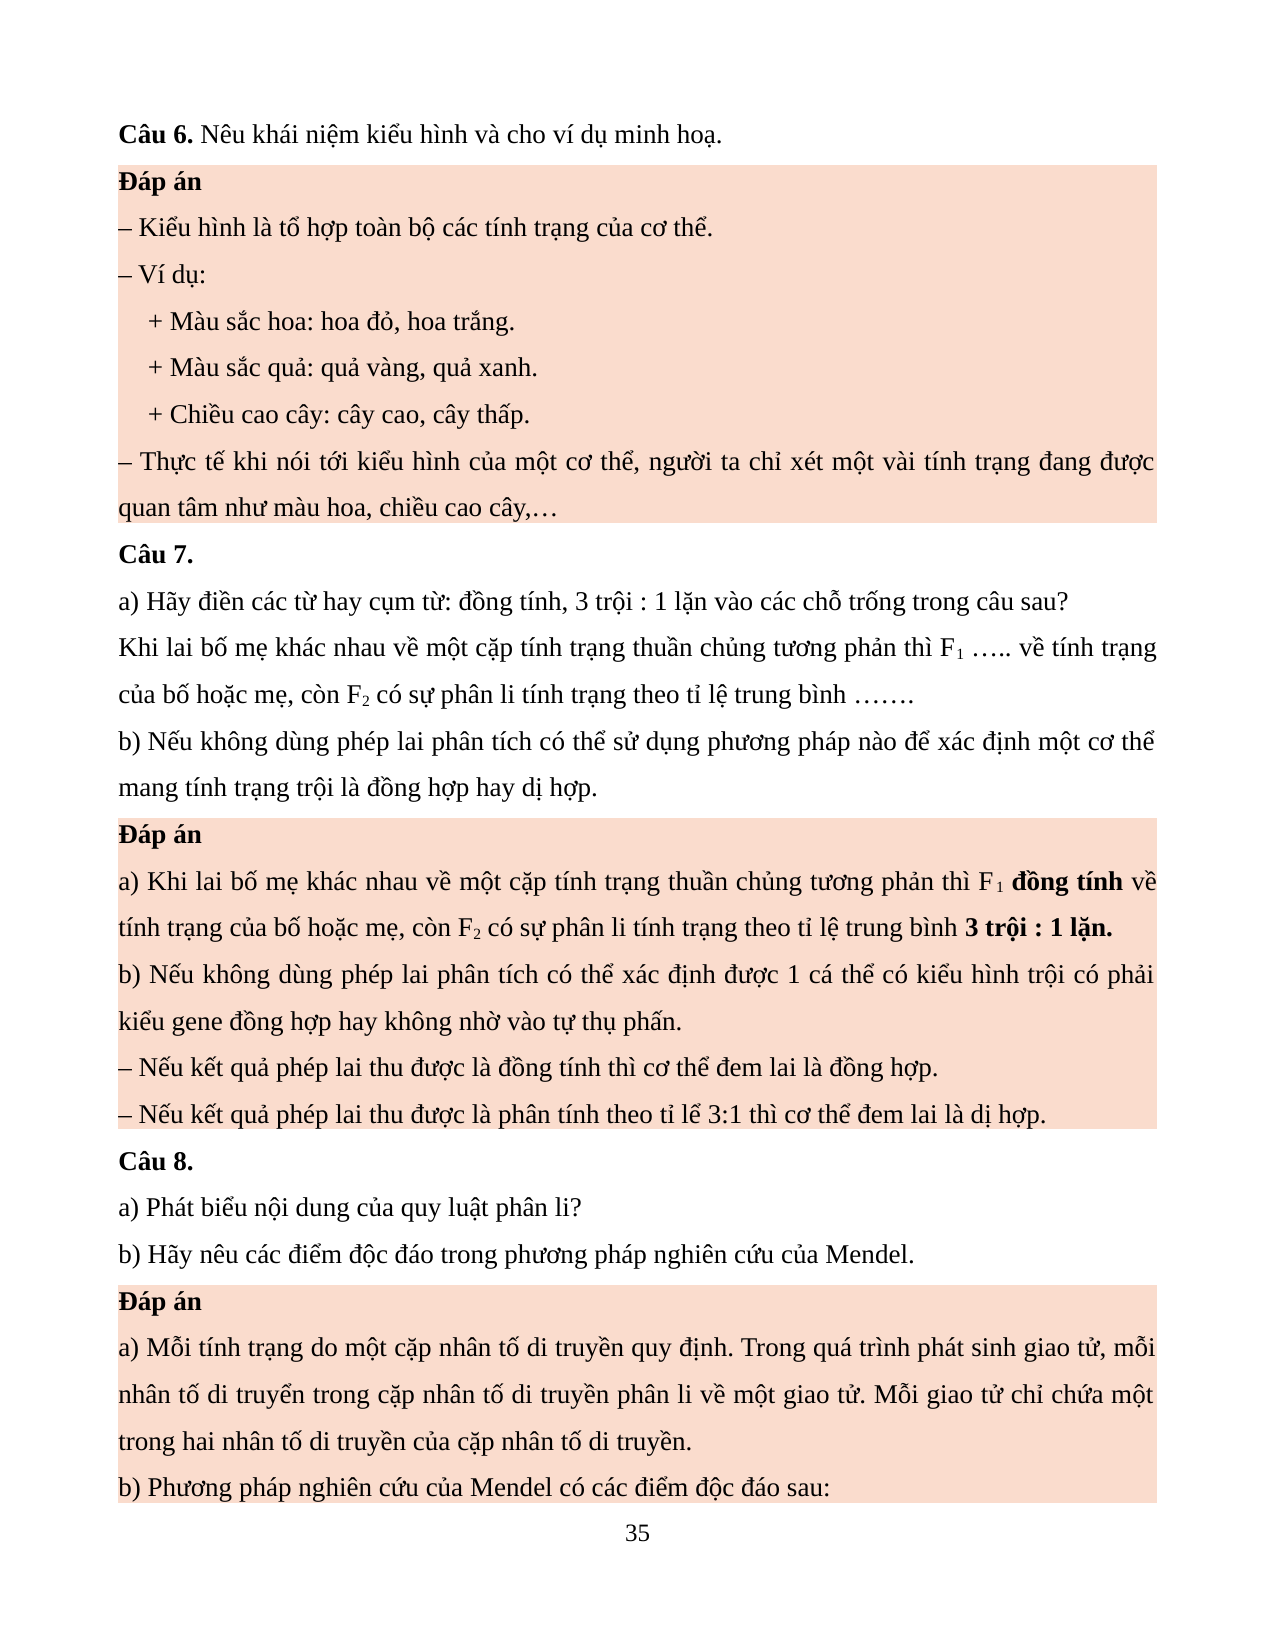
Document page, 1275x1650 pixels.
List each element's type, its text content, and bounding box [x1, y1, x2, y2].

text Câu 6. Nêu khái niệm kiểu hình và cho ví dụ minh hoạ. [118, 118, 1157, 149]
text Đáp án [118, 165, 1157, 196]
text Câu 8. [118, 1145, 1157, 1176]
text a) Phát biểu nội dung của quy luật phân li? [118, 1191, 1157, 1223]
text Câu 7. [118, 538, 1157, 569]
text – Thực tế khi nói tới kiểu hình của một cơ thể, người ta chỉ xét một vài tính trạng đang được quan tâm như màu hoa, chiều cao cây,… [118, 445, 1157, 523]
text b) Nếu không dùng phép lai phân tích có thể xác định được 1 cá thể có kiểu hình trội có phải kiểu gene đồng hợp hay không nhờ vào tự thụ phấn. [118, 958, 1157, 1036]
text + Chiều cao cây: cây cao, cây thấp. [118, 398, 1157, 429]
text b) Nếu không dùng phép lai phân tích có thể sử dụng phương pháp nào để xác định một cơ thể mang tính trạng trội là đồng hợp hay dị hợp. [118, 725, 1157, 803]
text – Nếu kết quả phép lai thu được là đồng tính thì cơ thể đem lai là đồng hợp. [118, 1051, 1157, 1083]
text + Màu sắc hoa: hoa đỏ, hoa trắng. [118, 305, 1157, 336]
text Khi lai bố mẹ khác nhau về một cặp tính trạng thuần chủng tương phản thì F1 ….. về tính trạng của bố hoặc mẹ, còn F2 có sự phân li tính trạng theo tỉ lệ trung bình ……. [118, 631, 1157, 709]
text – Nếu kết quả phép lai thu được là phân tính theo tỉ lể 3:1 thì cơ thể đem lai là dị hợp. [118, 1098, 1157, 1129]
text a) Mỗi tính trạng do một cặp nhân tố di truyền quy định. Trong quá trình phát sinh giao tử, mỗi nhân tố di truyển trong cặp nhân tố di truyền phân li về một giao tử. Mỗi giao tử chỉ chứa một trong hai nhân tố di truyền của cặp nhân tố di truyền. [118, 1331, 1157, 1456]
text Đáp án [118, 818, 1157, 849]
text a) Khi lai bố mẹ khác nhau về một cặp tính trạng thuần chủng tương phản thì F1 đồng tính về tính trạng của bố hoặc mẹ, còn F2 có sự phân li tính trạng theo tỉ lệ trung bình 3 trội : 1 lặn. [118, 865, 1157, 943]
text – Ví dụ: [118, 258, 1157, 289]
text – Kiểu hình là tổ hợp toàn bộ các tính trạng của cơ thể. [118, 211, 1157, 243]
text b) Hãy nêu các điểm độc đáo trong phương pháp nghiên cứu của Mendel. [118, 1238, 1157, 1269]
text Đáp án [118, 1285, 1157, 1316]
text a) Hãy điền các từ hay cụm từ: đồng tính, 3 trội : 1 lặn vào các chỗ trống trong câu sau? [118, 585, 1157, 616]
text + Màu sắc quả: quả vàng, quả xanh. [118, 351, 1157, 383]
text b) Phương pháp nghiên cứu của Mendel có các điểm độc đáo sau: [118, 1471, 1157, 1503]
